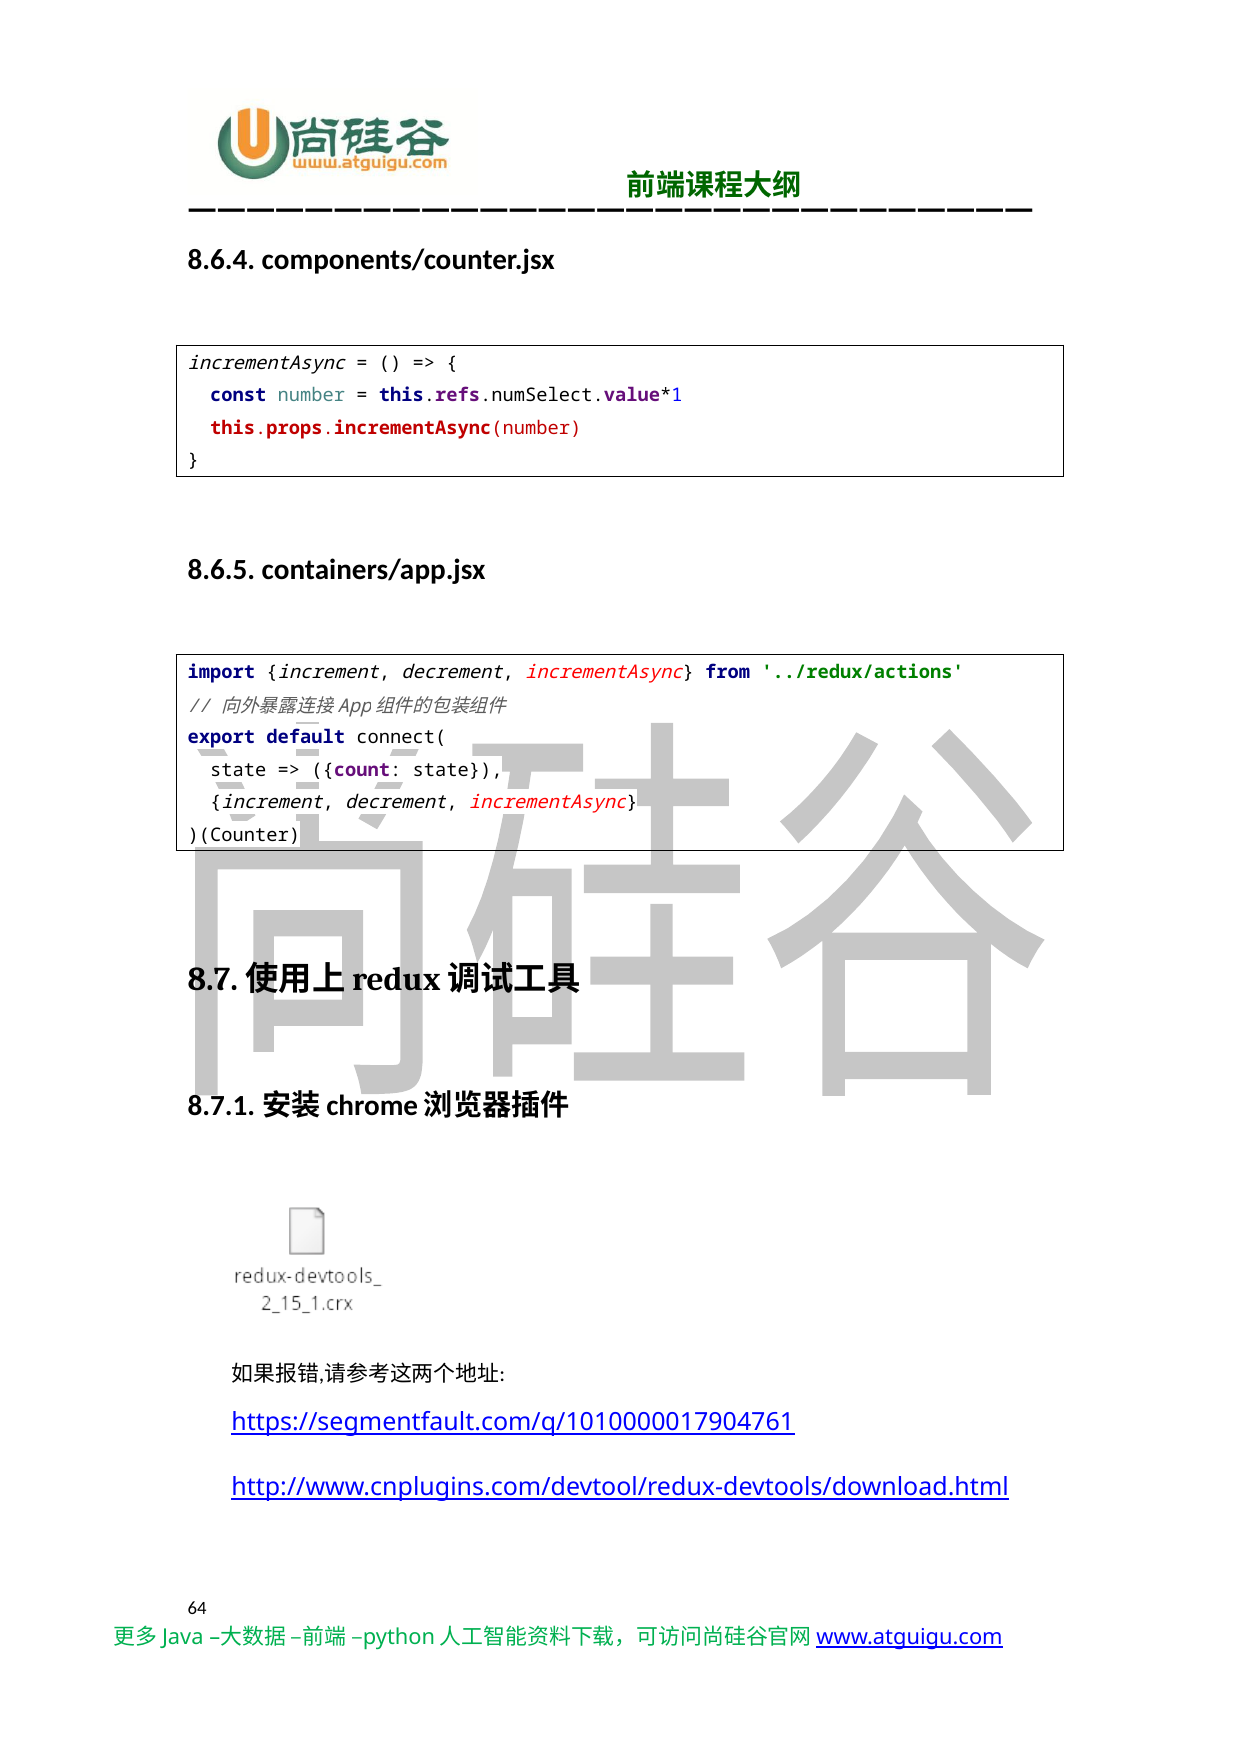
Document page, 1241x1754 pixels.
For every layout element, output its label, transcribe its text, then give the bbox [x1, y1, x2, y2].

picture [187, 88, 479, 195]
subtitle 8.6.5. containers/app.jsx [187, 536, 1053, 601]
subtitle 8.6.4. components/counter.jsx [187, 227, 1053, 292]
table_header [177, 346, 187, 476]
text https://segmentfault.com/q/1010000017904761 [187, 1388, 1053, 1453]
subtitle 8.7.1. 安装chrome浏览器插件 [187, 1071, 1053, 1136]
subtitle 8.7. 使用上redux调试工具 [187, 943, 1053, 1008]
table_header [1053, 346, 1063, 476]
text http://www.cnplugins.com/devtool/redux-devtools/download.html [187, 1453, 1053, 1518]
text 如果报错,请参考这两个地址: [187, 1356, 1053, 1388]
table_header import {increment, decrement, incrementAsync} from '../redux/actions' // 向外暴露连接App组件的包装组件 export default connect( state => ({count: state}), {increment, decrement, incrementAsync} )(Counter) [177, 655, 1063, 850]
